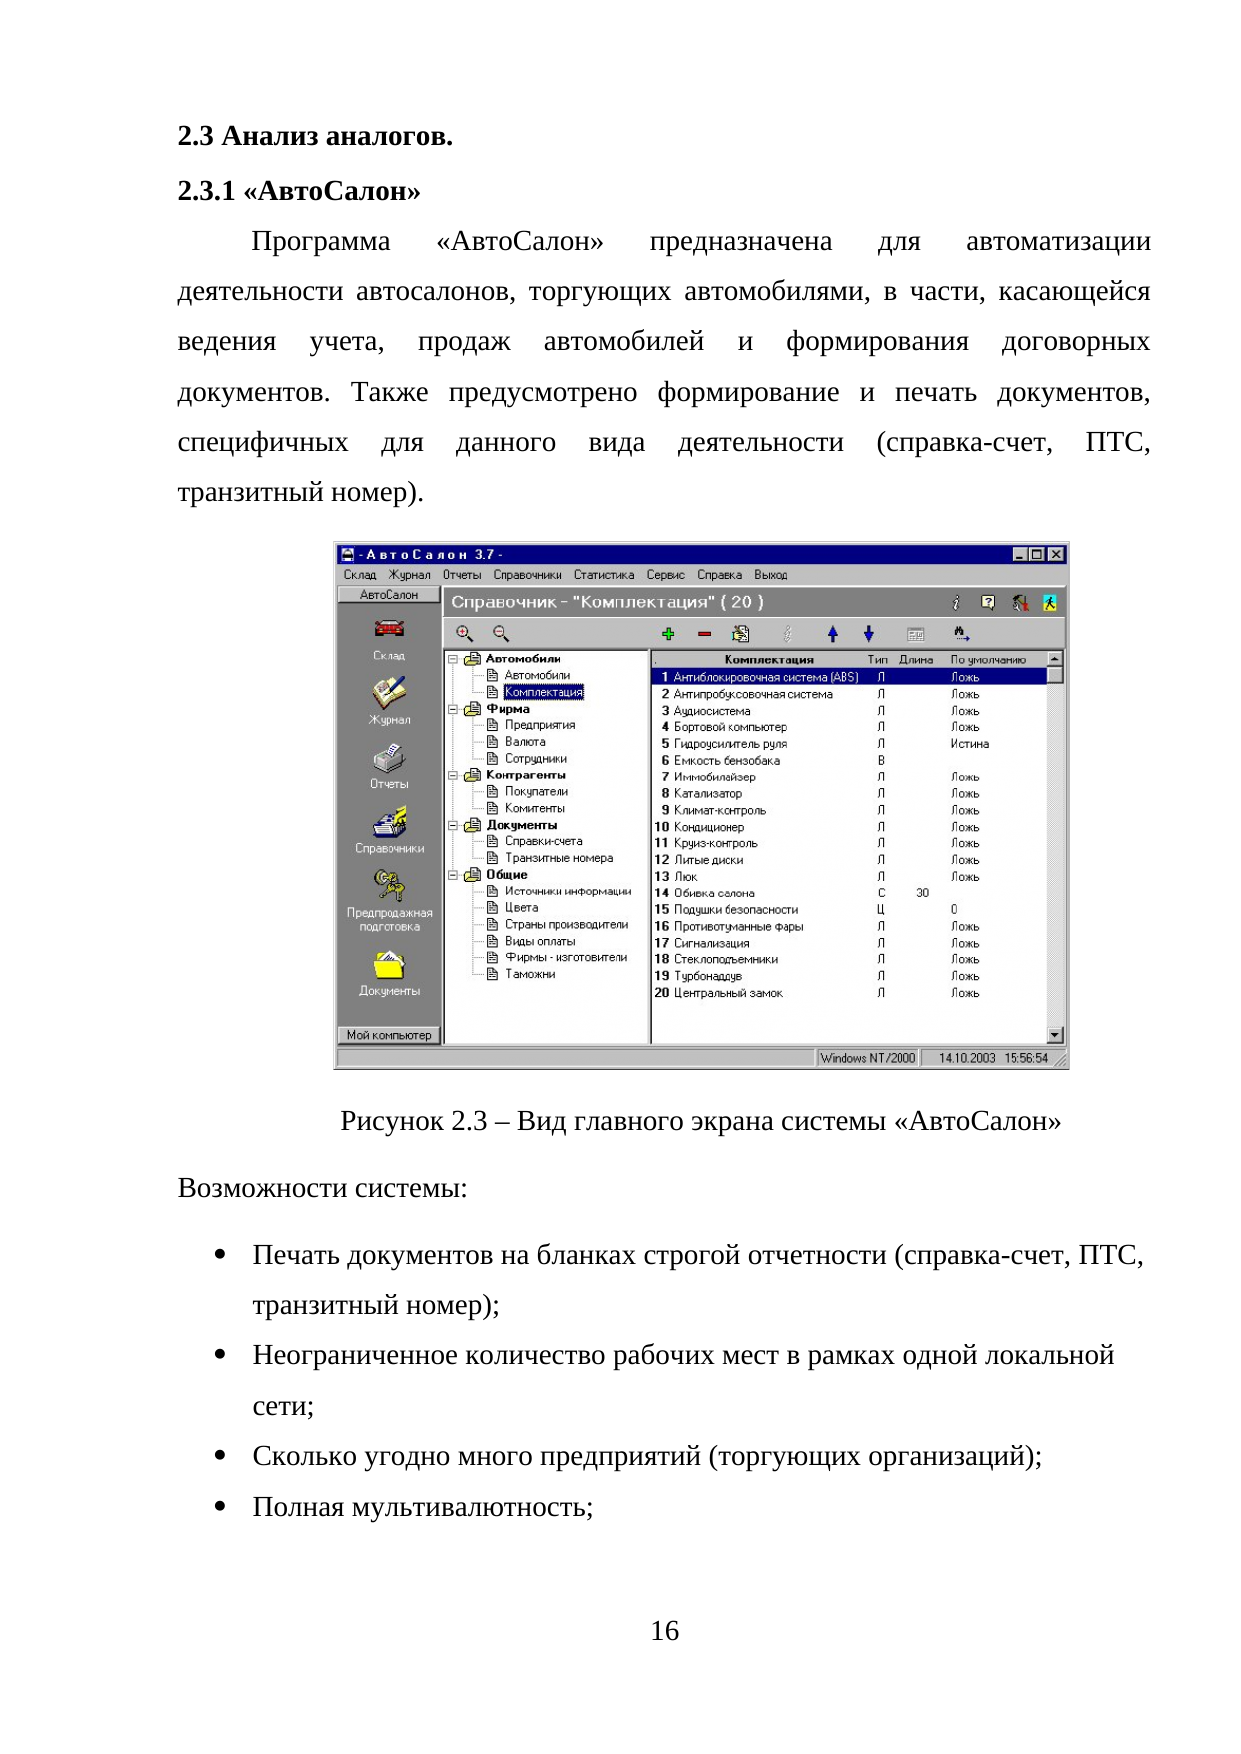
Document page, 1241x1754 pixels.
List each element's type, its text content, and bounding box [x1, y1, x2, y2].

subtitle 2.3.1 «АвтоСалон» [177, 173, 1152, 206]
subtitle 2.3 Анализ аналогов. [177, 118, 1152, 152]
text Возможности системы: [177, 1170, 1152, 1203]
list Полная мультивалютность; [215, 1489, 1152, 1522]
picture [333, 541, 1070, 1070]
text Рисунок 2.3 – Вид главного экрана системы «АвтоСалон» [177, 1103, 1152, 1136]
text Программа «АвтоСалон» предназначена для автоматизации деятельности автосалонов, торгующих автомобилями, в части, касающейся ведения учета, продаж автомобилей и формирования договорных документов. Также предусмотрено формирование и печать документов, специфичных для данного вида деятельности (справка-счет, ПТС, транзитный номер). [177, 223, 1152, 508]
list Печать документов на бланках строгой отчетности (справка-счет, ПТС, транзитный номер); [215, 1237, 1152, 1321]
list Сколько угодно много предприятий (торгующих организаций); [215, 1438, 1152, 1472]
list Неограниченное количество рабочих мест в рамках одной локальной сети; [215, 1337, 1152, 1421]
